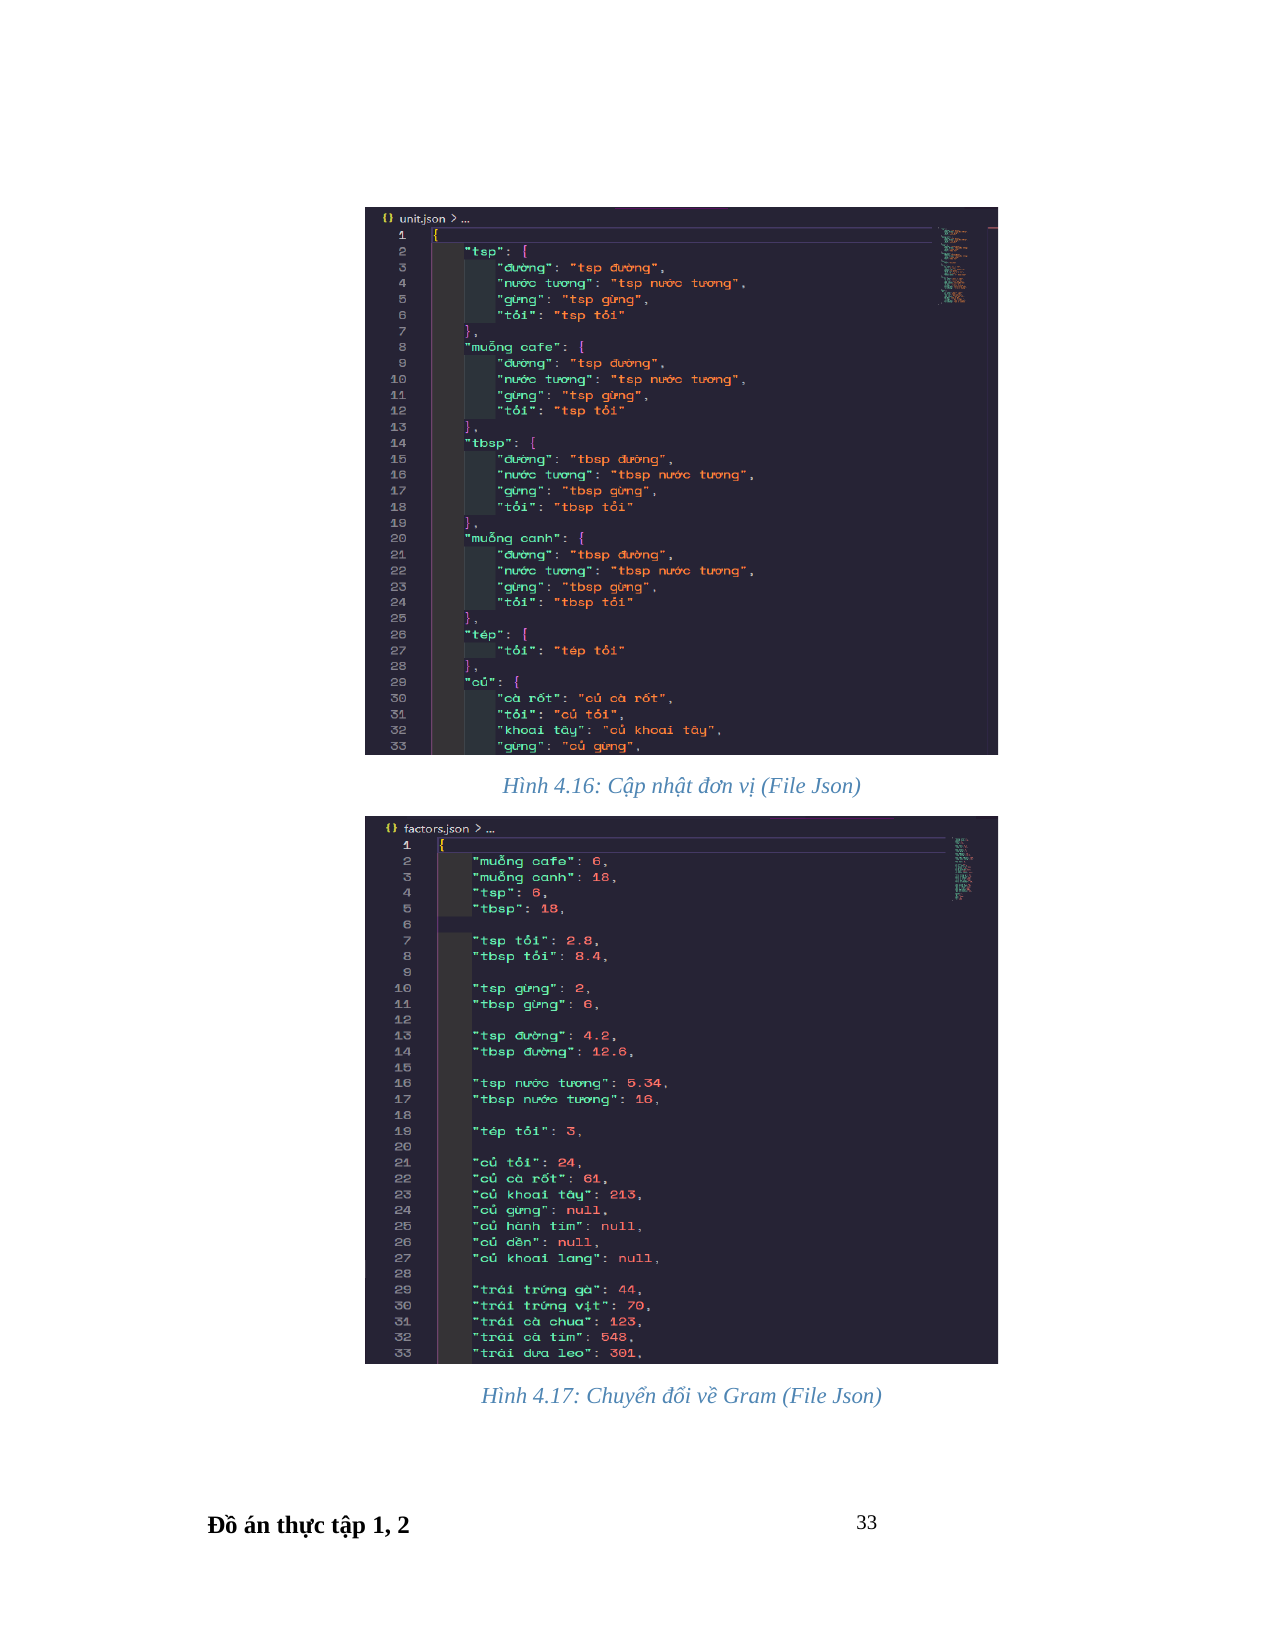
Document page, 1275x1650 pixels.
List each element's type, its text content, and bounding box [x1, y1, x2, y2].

text Hình 4.16: Cập nhật đơn vị (File Json) [207, 772, 1156, 799]
picture [365, 207, 999, 755]
text Hình 4.17: Chuyển đổi về Gram (File Json) [207, 1382, 1156, 1408]
picture [365, 816, 999, 1364]
